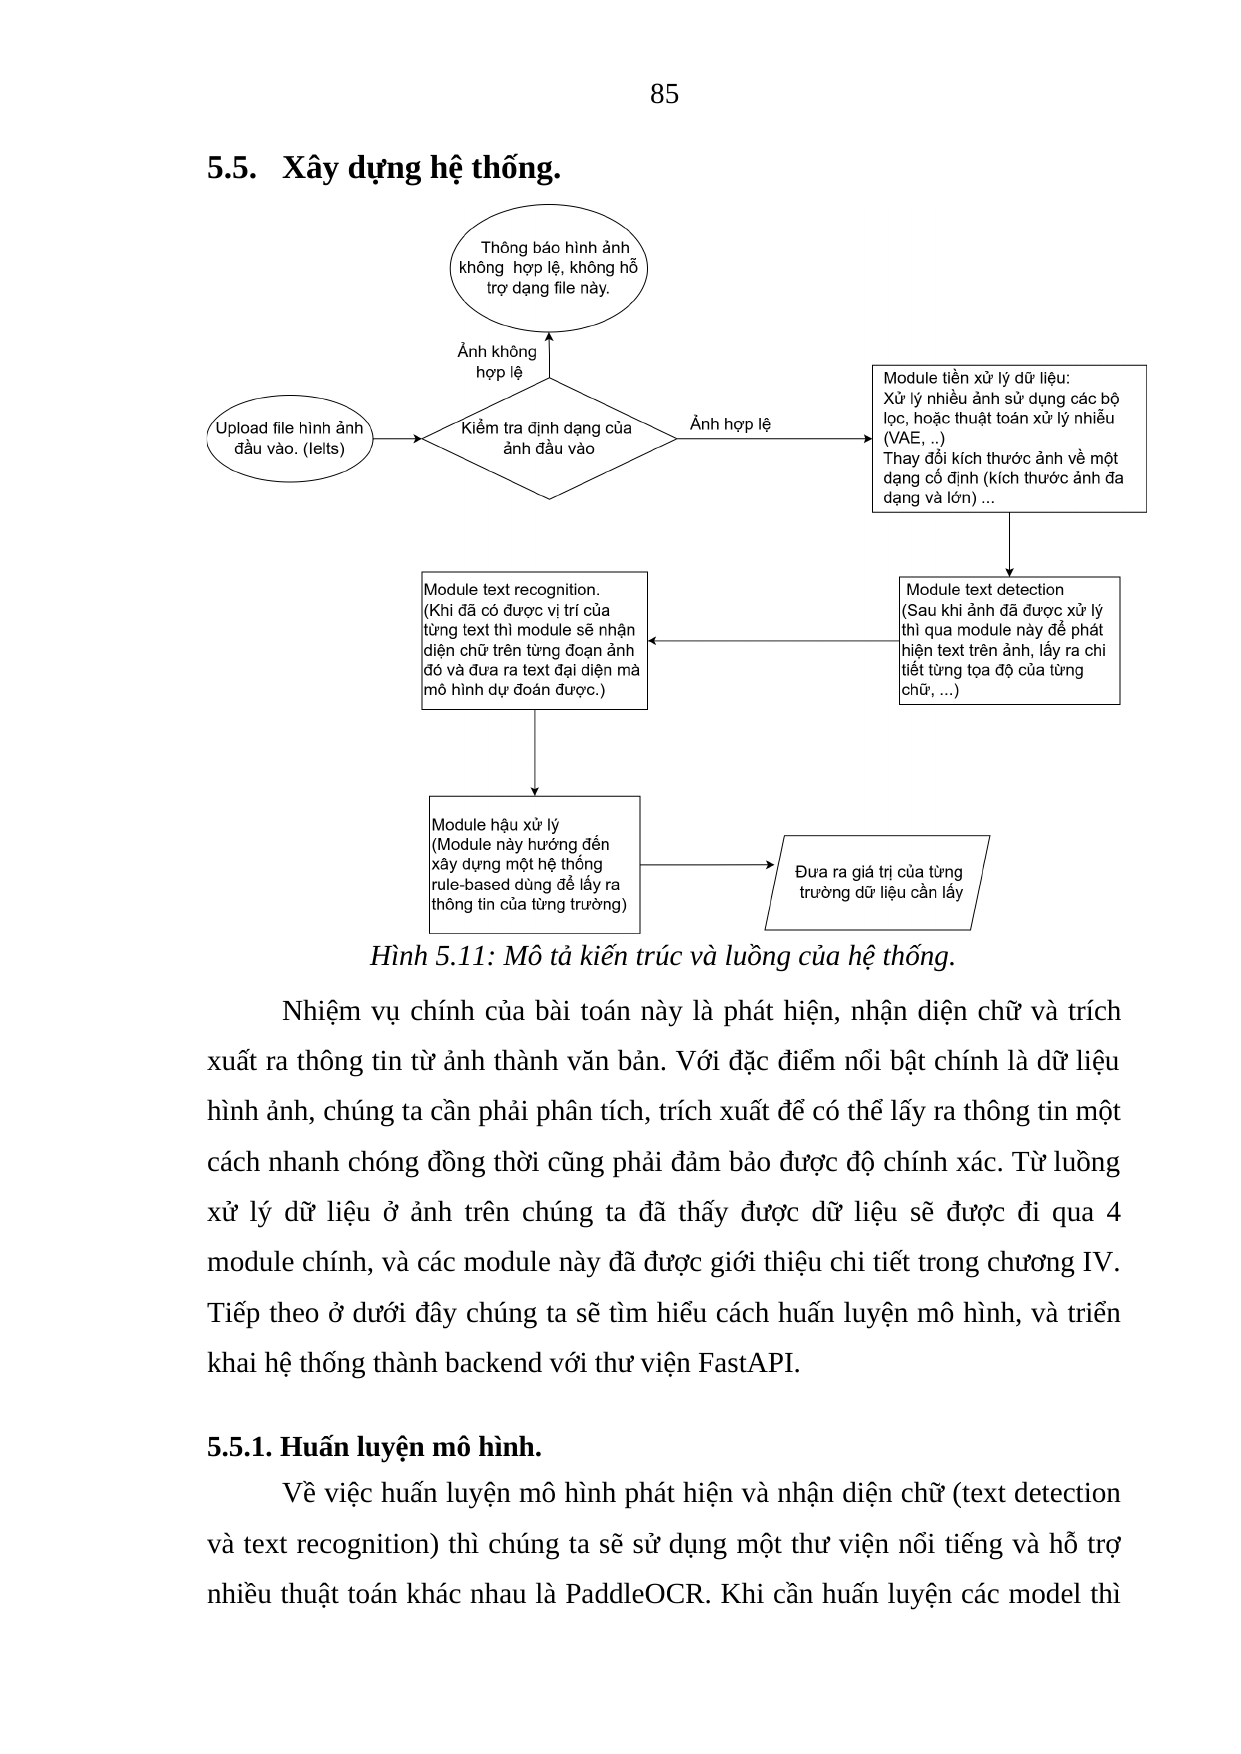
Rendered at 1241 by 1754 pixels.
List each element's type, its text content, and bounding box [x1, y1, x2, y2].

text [207, 1476, 1122, 1610]
text Hình 5.11: Mô tả kiến trúc và luồng của hệ thống. [207, 938, 1122, 972]
text Nhiệm vụ chính của bài toán này là phát hiện, nhận diện chữ và trích xuất ra thông tin từ ảnh thành văn bản. Với đặc điểm nổi bật chính là dữ liệu hình ảnh, chúng ta cần phải phân tích, trích xuất để có thể lấy ra thông tin một cách nhanh chóng đồng thời cũng phải đảm bảo được độ chính xác. Từ luồng xử lý dữ liệu ở ảnh trên chúng ta đã thấy được dữ liệu sẽ được đi qua 4 module chính, và các module này đã được giới thiệu chi tiết trong chương IV. Tiếp theo ở dưới đây chúng ta sẽ tìm hiểu cách huấn luyện mô hình, và triển khai hệ thống thành backend với thư viện FastAPI. [207, 993, 1122, 1378]
picture [206, 204, 1147, 934]
subtitle 5.5.1. Huấn luyện mô hình. [207, 1429, 1122, 1462]
subtitle 5.5. Xây dựng hệ thống. [207, 148, 1122, 186]
